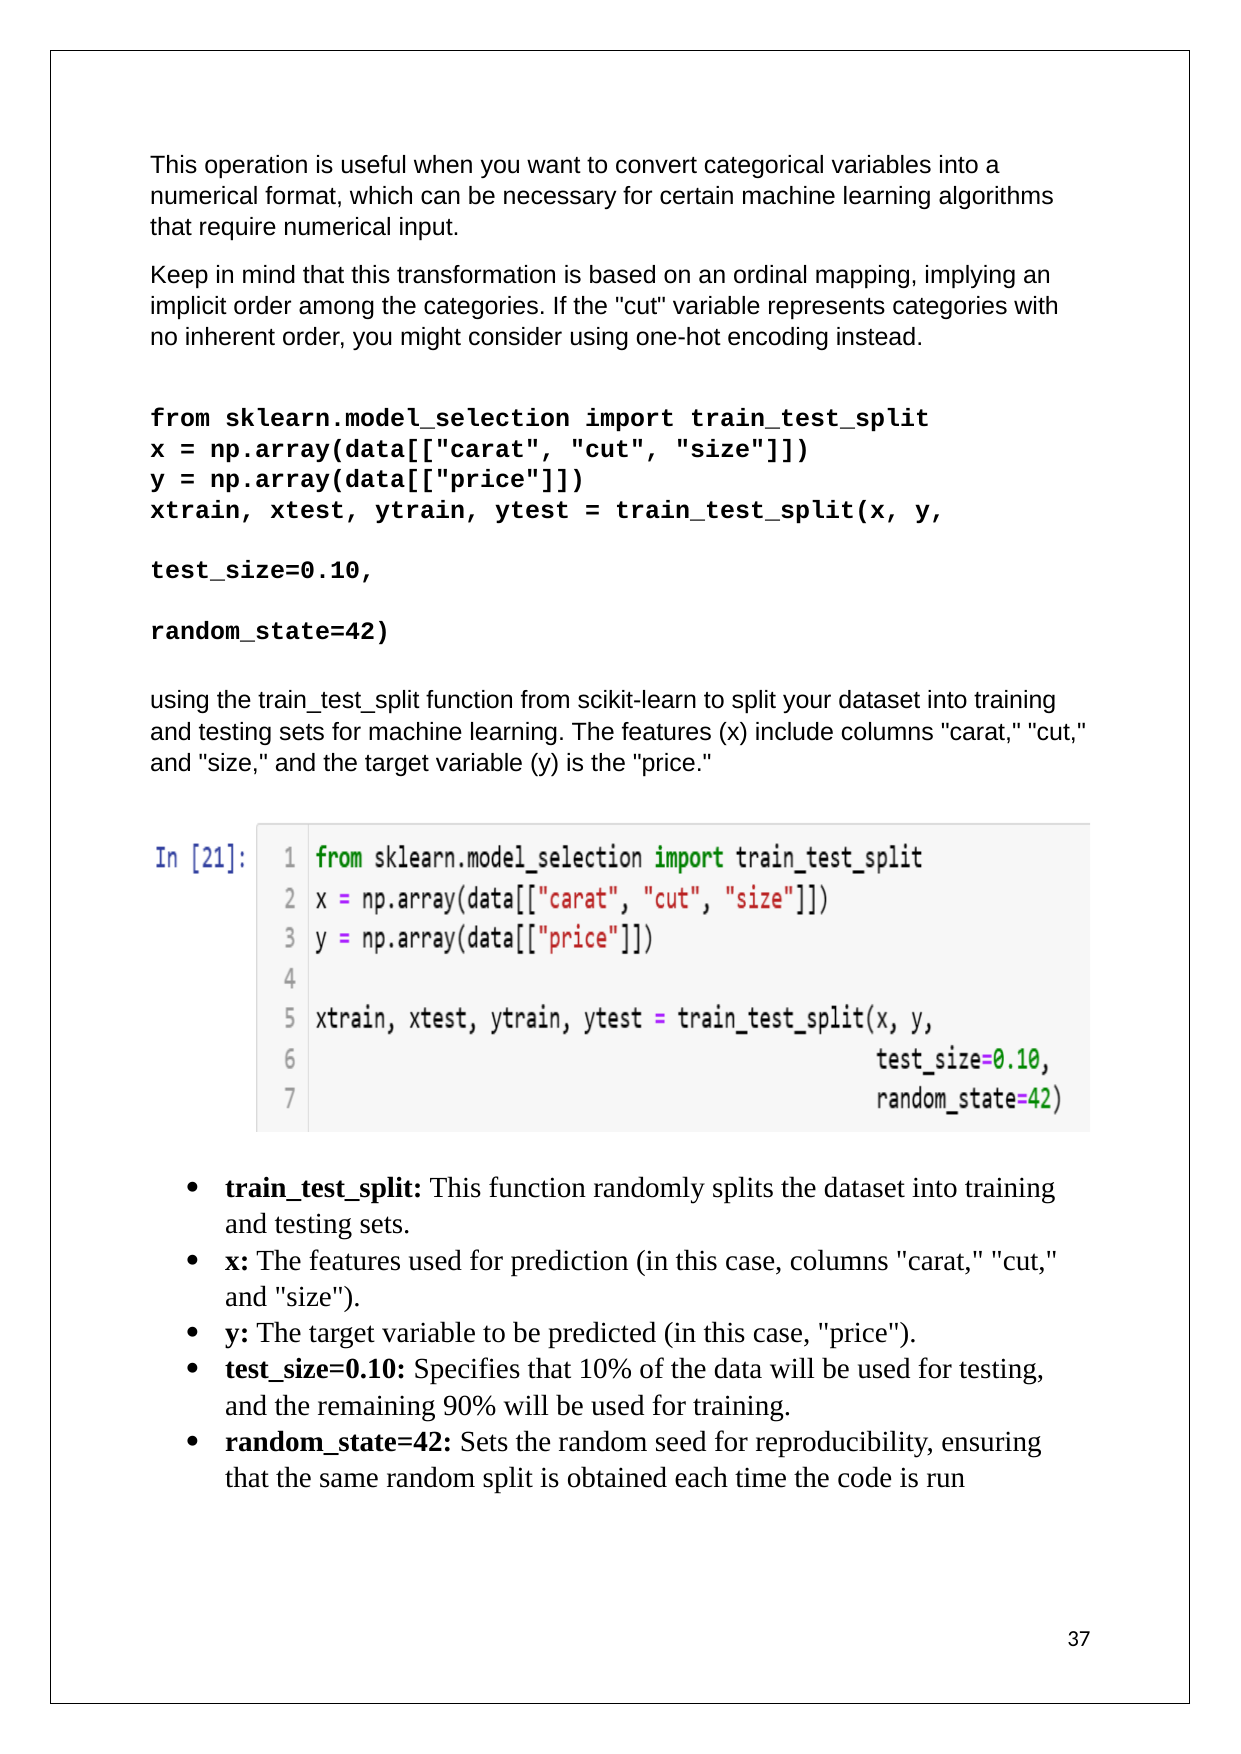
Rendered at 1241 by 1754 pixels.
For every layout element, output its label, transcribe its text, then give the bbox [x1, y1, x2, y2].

text This operation is useful when you want to convert categorical variables into a numerical format, which can be necessary for certain machine learning algorithms that require numerical input. [150, 150, 1090, 241]
list test_size=0.10: Specifies that 10% of the data will be used for testing, and the remaining 90% will be used for training. [187, 1351, 1090, 1421]
list x: The features used for prediction (in this case, columns "carat," "cut," and "size"). [187, 1243, 1090, 1312]
text test_size=0.10, [150, 528, 1090, 586]
list y: The target variable to be predicted (in this case, "price"). [187, 1315, 1090, 1349]
list train_test_split: This function randomly splits the dataset into training and testing sets. [187, 1170, 1090, 1240]
text xtrain, xtest, ytrain, ytest = train_test_split(x, y, [150, 497, 1090, 526]
text y = np.array(data[["price"]]) [150, 467, 1090, 495]
text Keep in mind that this transformation is based on an ordinal mapping, implying an implicit order among the categories. If the "cut" variable represents categories with no inherent order, you might consider using one-hot encoding instead. [150, 260, 1090, 351]
list random_state=42: Sets the random seed for reproducibility, ensuring that the same random split is obtained each time the code is run [187, 1424, 1090, 1493]
picture [150, 814, 1091, 1132]
text random_state=42) [150, 588, 1090, 647]
text using the train_test_split function from scikit-learn to split your dataset into training and testing sets for machine learning. The features (x) include columns "carat," "cut," and "size," and the target variable (y) is the "price." [150, 685, 1090, 776]
text from sklearn.model_selection import train_test_split [150, 406, 1090, 434]
text x = np.array(data[["carat", "cut", "size"]]) [150, 436, 1090, 464]
